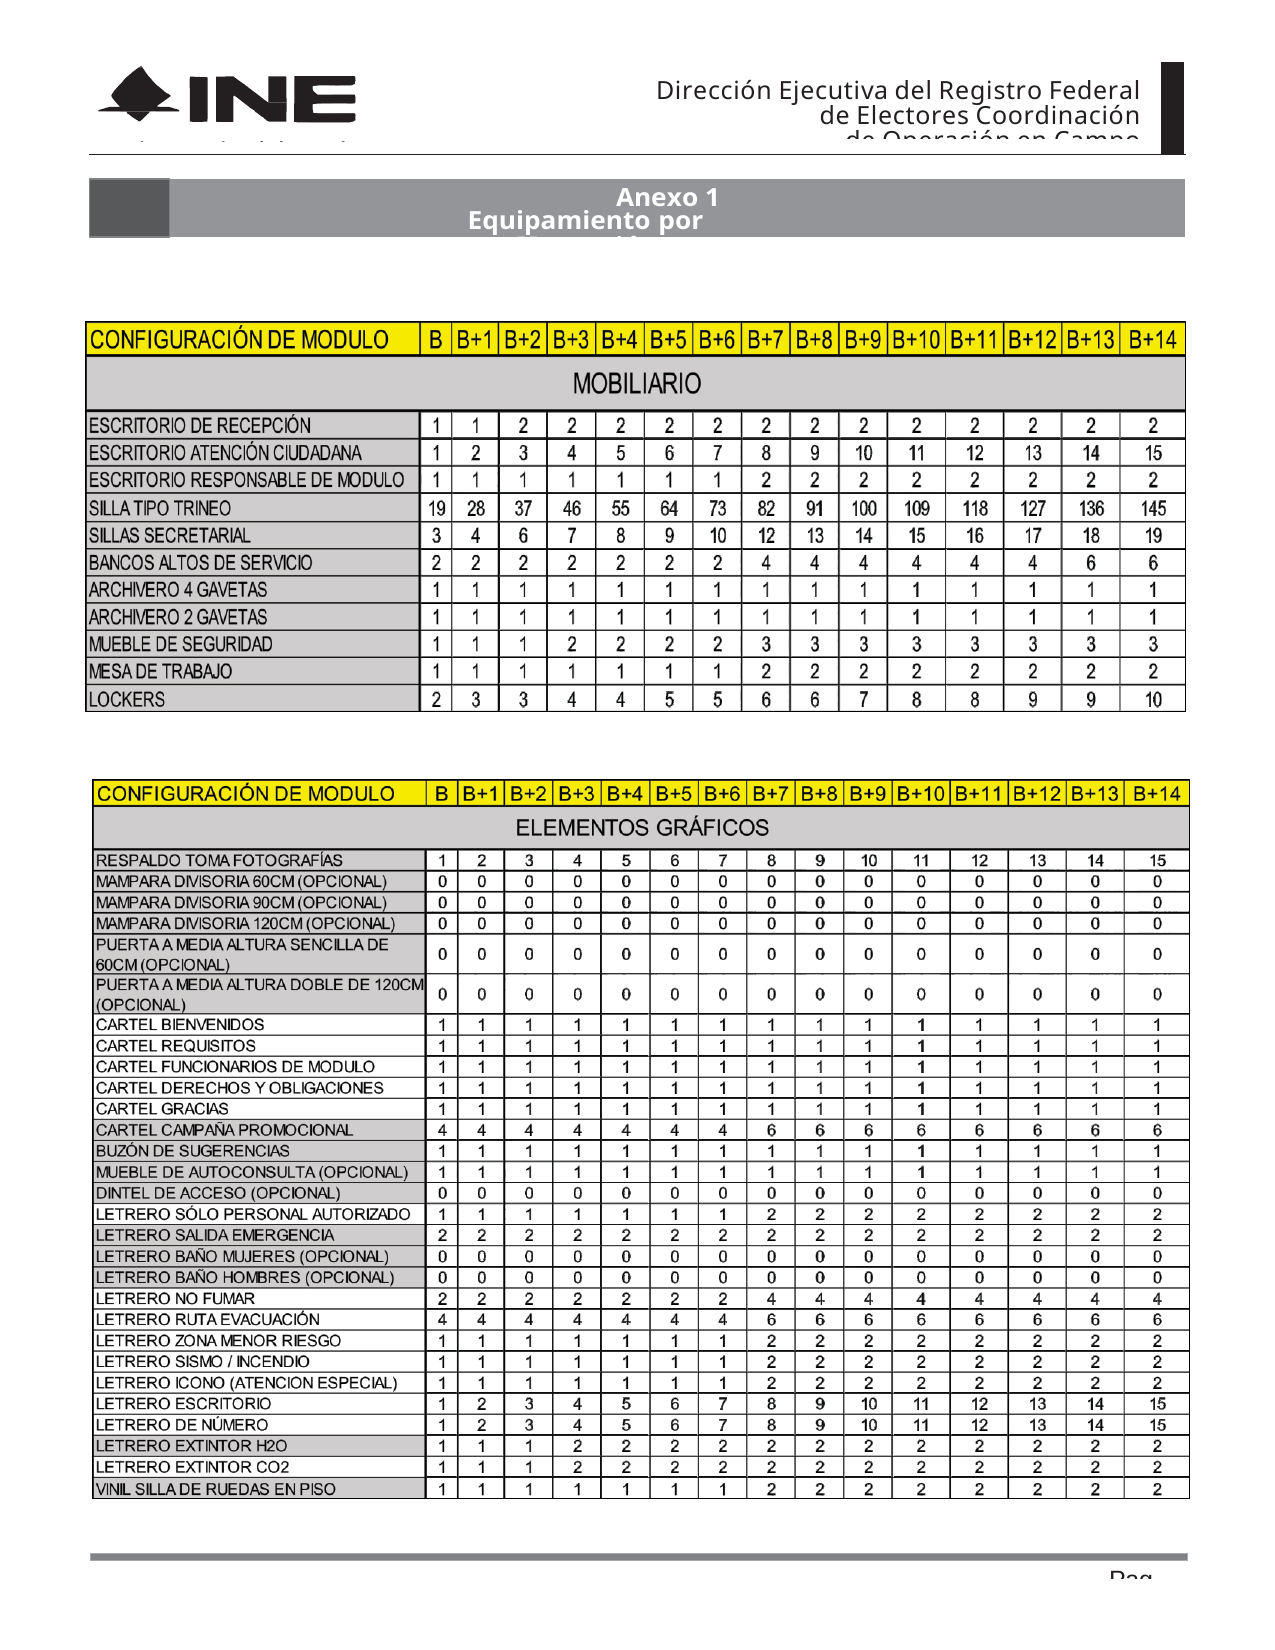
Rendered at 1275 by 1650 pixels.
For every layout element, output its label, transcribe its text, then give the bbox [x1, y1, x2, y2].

picture [93, 780, 1189, 1498]
picture [86, 322, 1185, 711]
subtitle Anexo 1 Equipamiento por conguración [467, 186, 877, 262]
